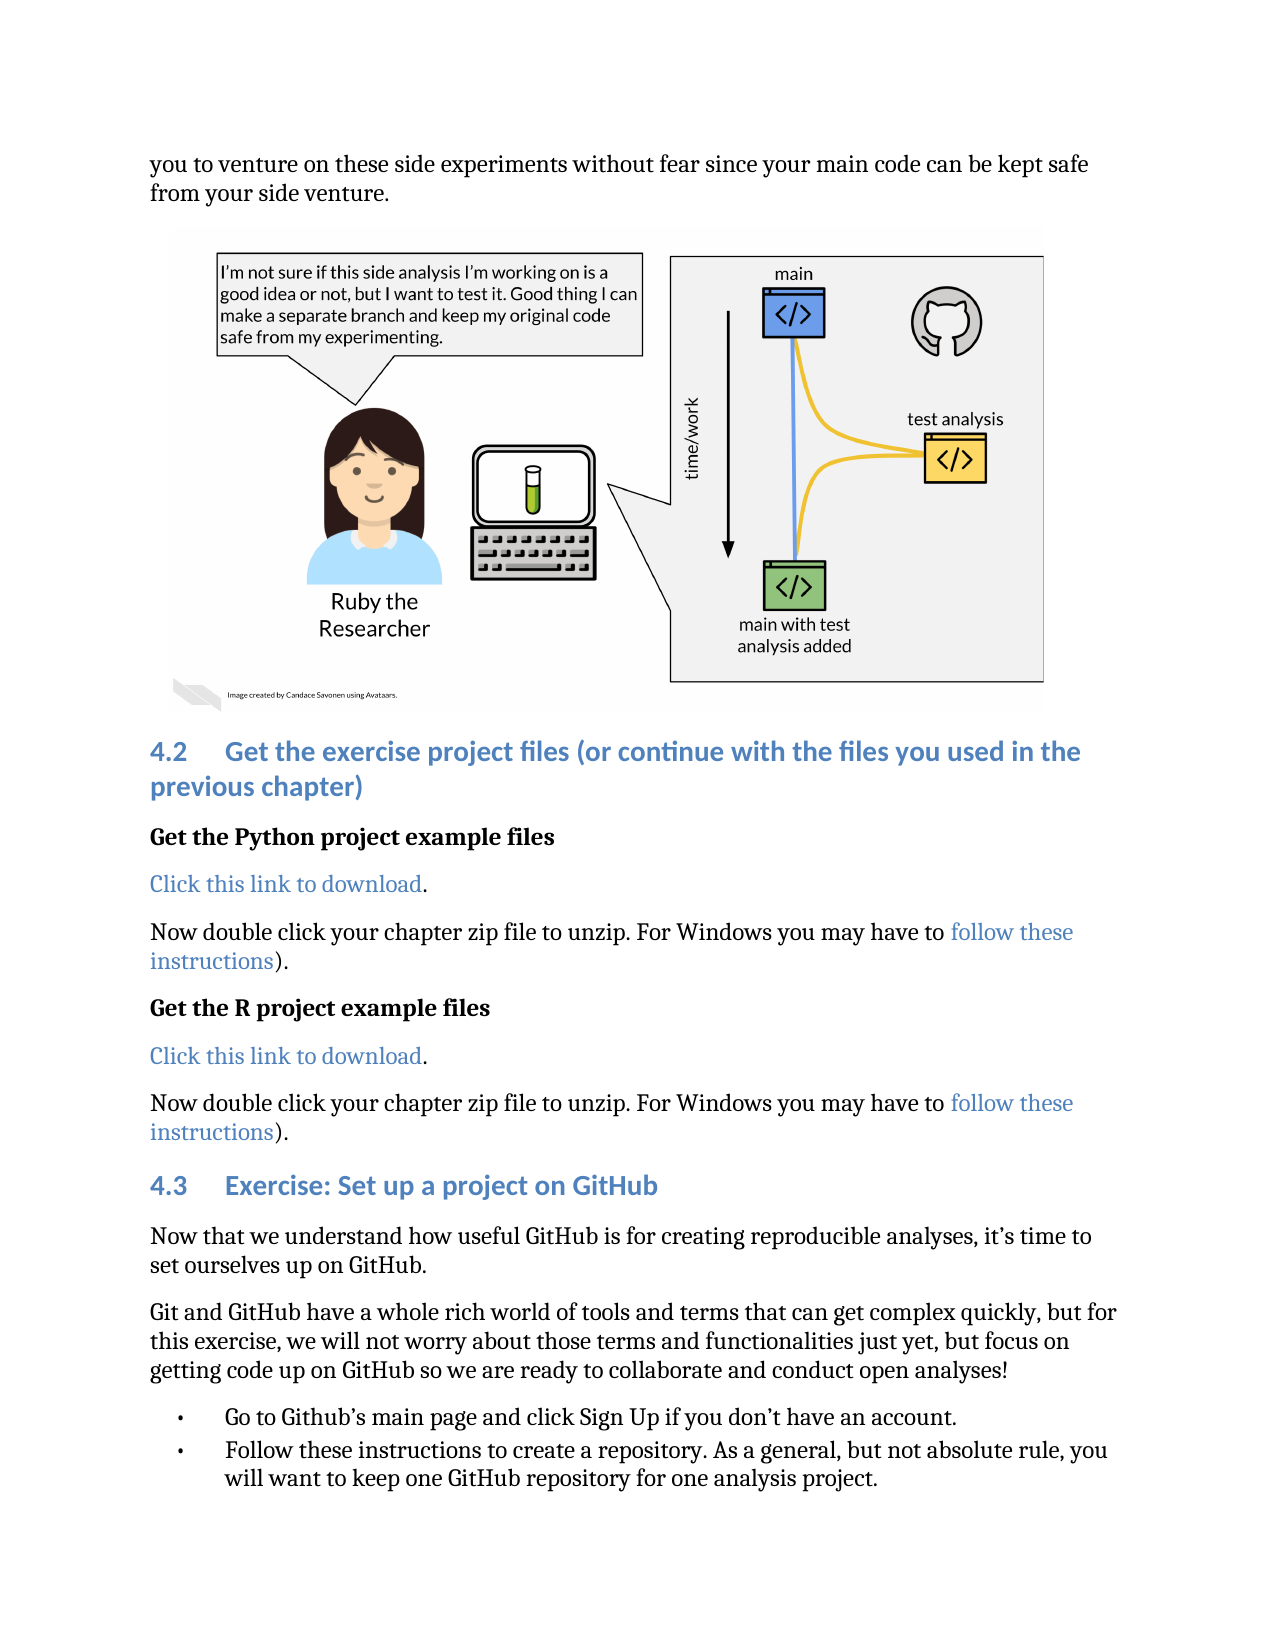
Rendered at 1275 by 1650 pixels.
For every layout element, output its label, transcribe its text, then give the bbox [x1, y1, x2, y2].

text Click this link to download. [150, 1042, 1125, 1070]
picture [168, 226, 1044, 712]
subtitle 4.3 Exercise: Set up a project on GitHub [150, 1167, 1125, 1203]
text Now double click your chapter zip file to unzip. For Windows you may have to follow these instructions). [150, 1089, 1125, 1147]
list Go to Github’s main page and click Sign Up if you don’t have an account. [175, 1403, 1125, 1432]
list Follow these instructions to create a repository. As a general, but not absolute rule, you will want to keep one GitHub repository for one analysis project. [175, 1436, 1125, 1493]
text Get the R project example files [150, 994, 1125, 1023]
text Now double click your chapter zip file to unzip. For Windows you may have to follow these instructions). [150, 918, 1125, 975]
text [150, 150, 1125, 207]
text Git and GitHub have a whole rich world of tools and terms that can get complex quickly, but for this exercise, we will not worry about those terms and functionalities just yet, but focus on getting code up on GitHub so we are ready to collaborate and conduct open analyses! [150, 1298, 1125, 1384]
text Click this link to download. [150, 870, 1125, 899]
text Get the Python project example files [150, 823, 1125, 852]
text Now that we understand how useful GitHub is for creating reproducible analyses, it’s time to set ourselves up on GitHub. [150, 1222, 1125, 1279]
subtitle 4.2 Get the exercise project files (or continue with the files you used in the previous chapter) [150, 733, 1125, 804]
